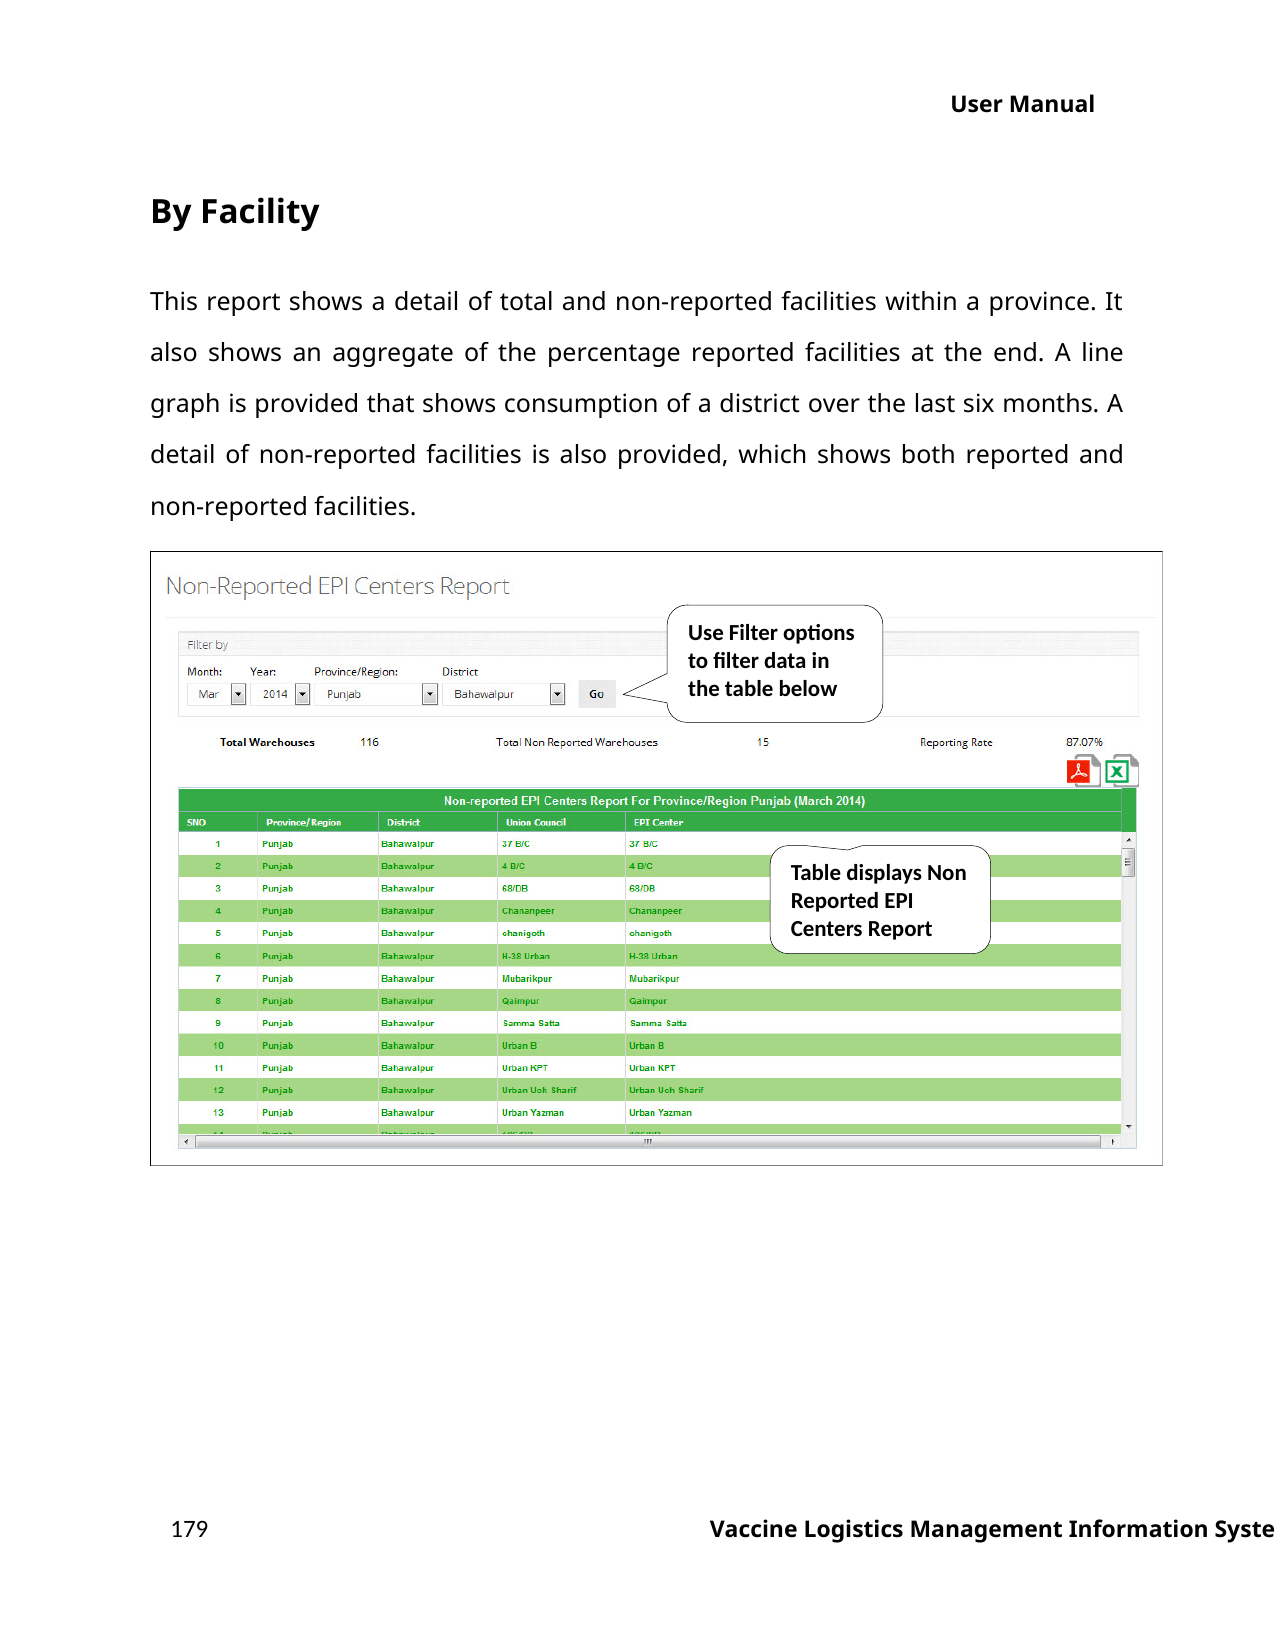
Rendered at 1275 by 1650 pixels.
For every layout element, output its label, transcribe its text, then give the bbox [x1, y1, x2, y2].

picture [150, 551, 1163, 1166]
subtitle By Facility [150, 187, 1125, 233]
text This report shows a detail of total and non-reported facilities within a province. It also shows an aggregate of the percentage reported facilities at the end. A line graph is provided that shows consumption of a district over the last six months. A detail of non-reported facilities is also provided, which shows both reported and non-reported facilities. [150, 284, 1125, 522]
